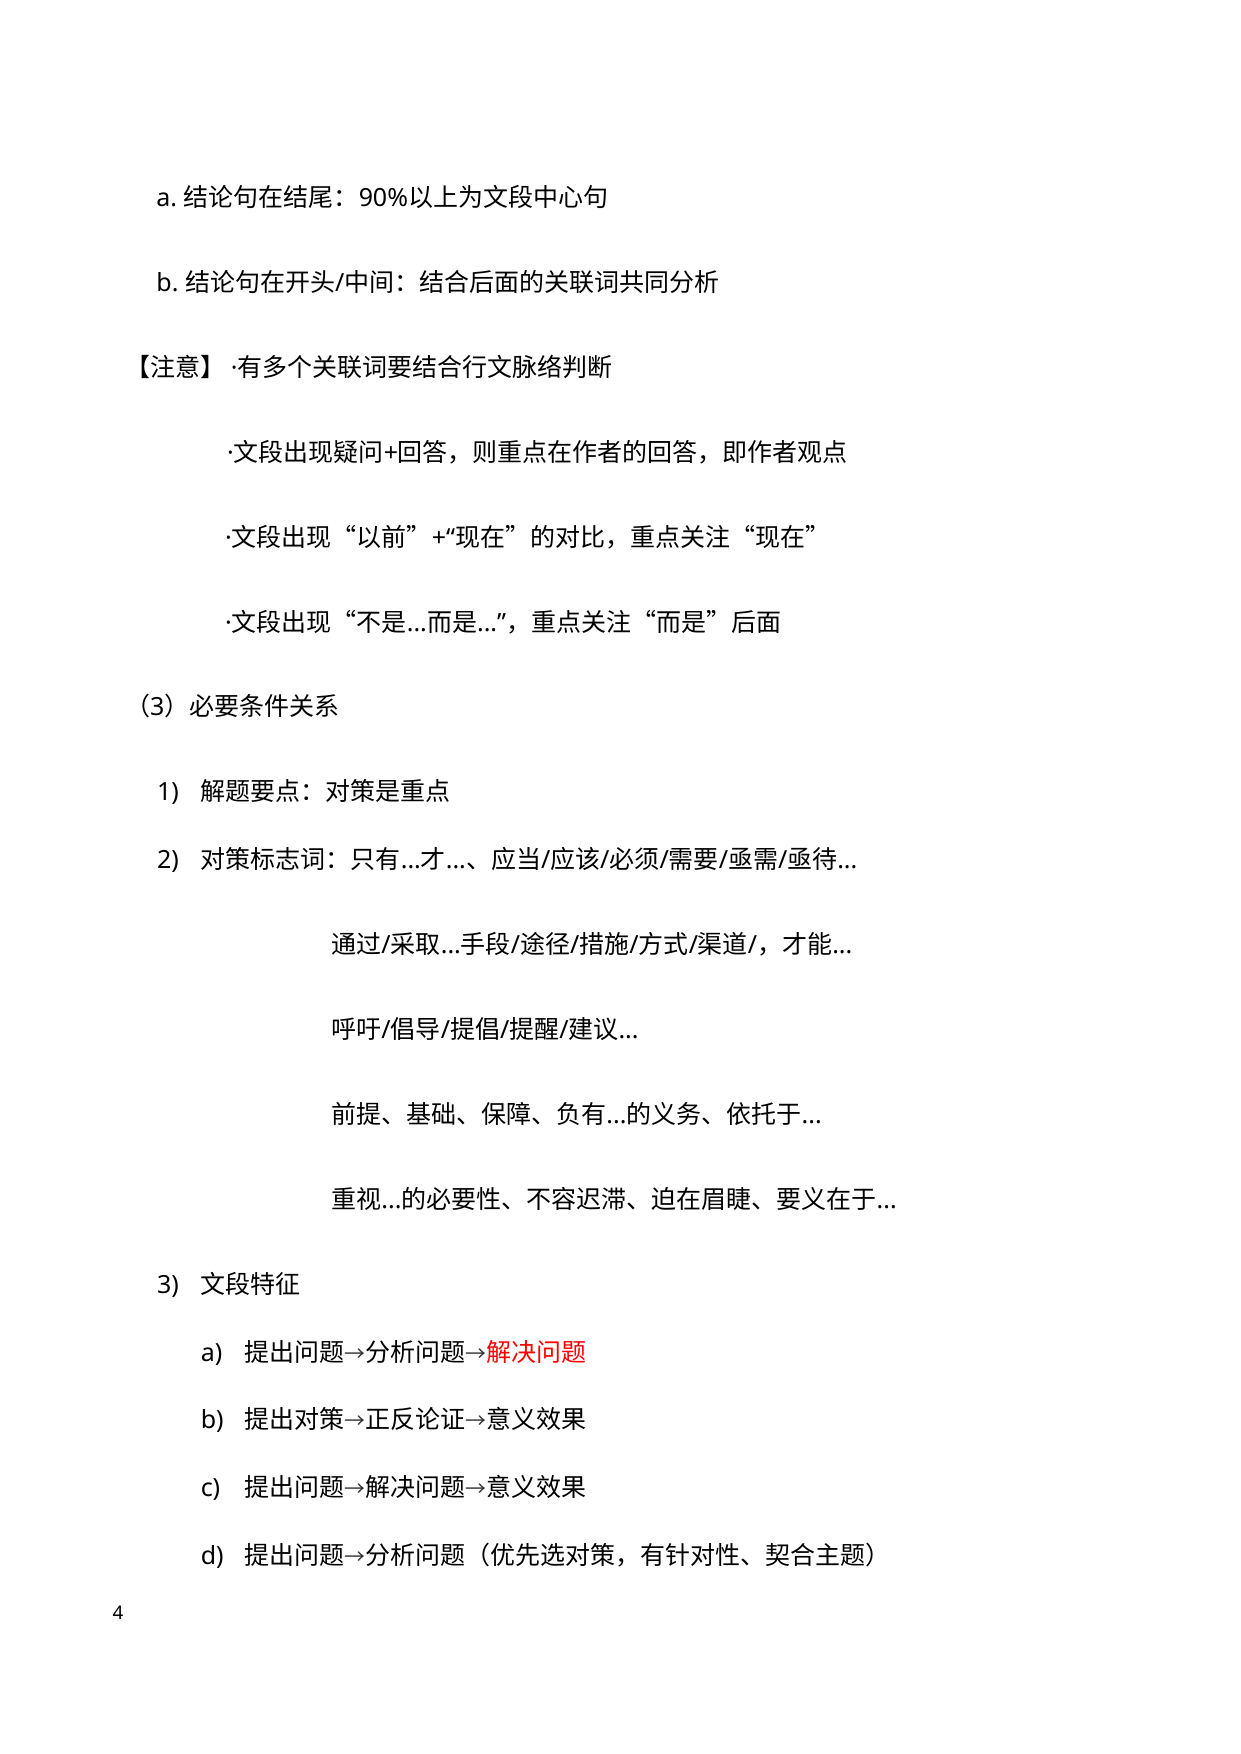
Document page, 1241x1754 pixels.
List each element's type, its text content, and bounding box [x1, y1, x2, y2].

list 提出问题→分析问题→解决问题 [201, 1316, 1128, 1384]
list 对策标志词：只有...才...、应当/应该/必须/需要/亟需/亟待... [157, 824, 1128, 892]
list 解题要点：对策是重点 [157, 756, 1128, 824]
text b. 结论句在开头/中间：结合后面的关联词共同分析 [112, 247, 1128, 314]
text （3）必要条件关系 [112, 671, 1128, 739]
text 前提、基础、保障、负有...的义务、依托于... [288, 1078, 1128, 1146]
list 提出对策→正反论证→意义效果 [201, 1384, 1128, 1452]
text a. 结论句在结尾：90%以上为文段中心句 [112, 162, 1128, 229]
text 呼吁/倡导/提倡/提醒/建议... [288, 994, 1128, 1062]
list 文段特征 [157, 1248, 1128, 1316]
text ·文段出现“以前”+“现在”的对比，重点关注“现在” [212, 501, 1128, 569]
text 重视...的必要性、不容迟滞、迫在眉睫、要义在于... [288, 1163, 1128, 1231]
text 【注意】 ·有多个关联词要结合行文脉络判断 [112, 331, 1128, 399]
list 提出问题→解决问题→意义效果 [201, 1452, 1128, 1520]
text ·文段出现“不是...而是...”，重点关注“而是”后面 [212, 586, 1128, 654]
text ·文段出现疑问+回答，则重点在作者的回答，即作者观点 [227, 416, 1128, 484]
text 通过/采取...手段/途径/措施/方式/渠道/，才能... [288, 909, 1128, 977]
list 提出问题→分析问题（优先选对策，有针对性、契合主题） [201, 1520, 1128, 1588]
